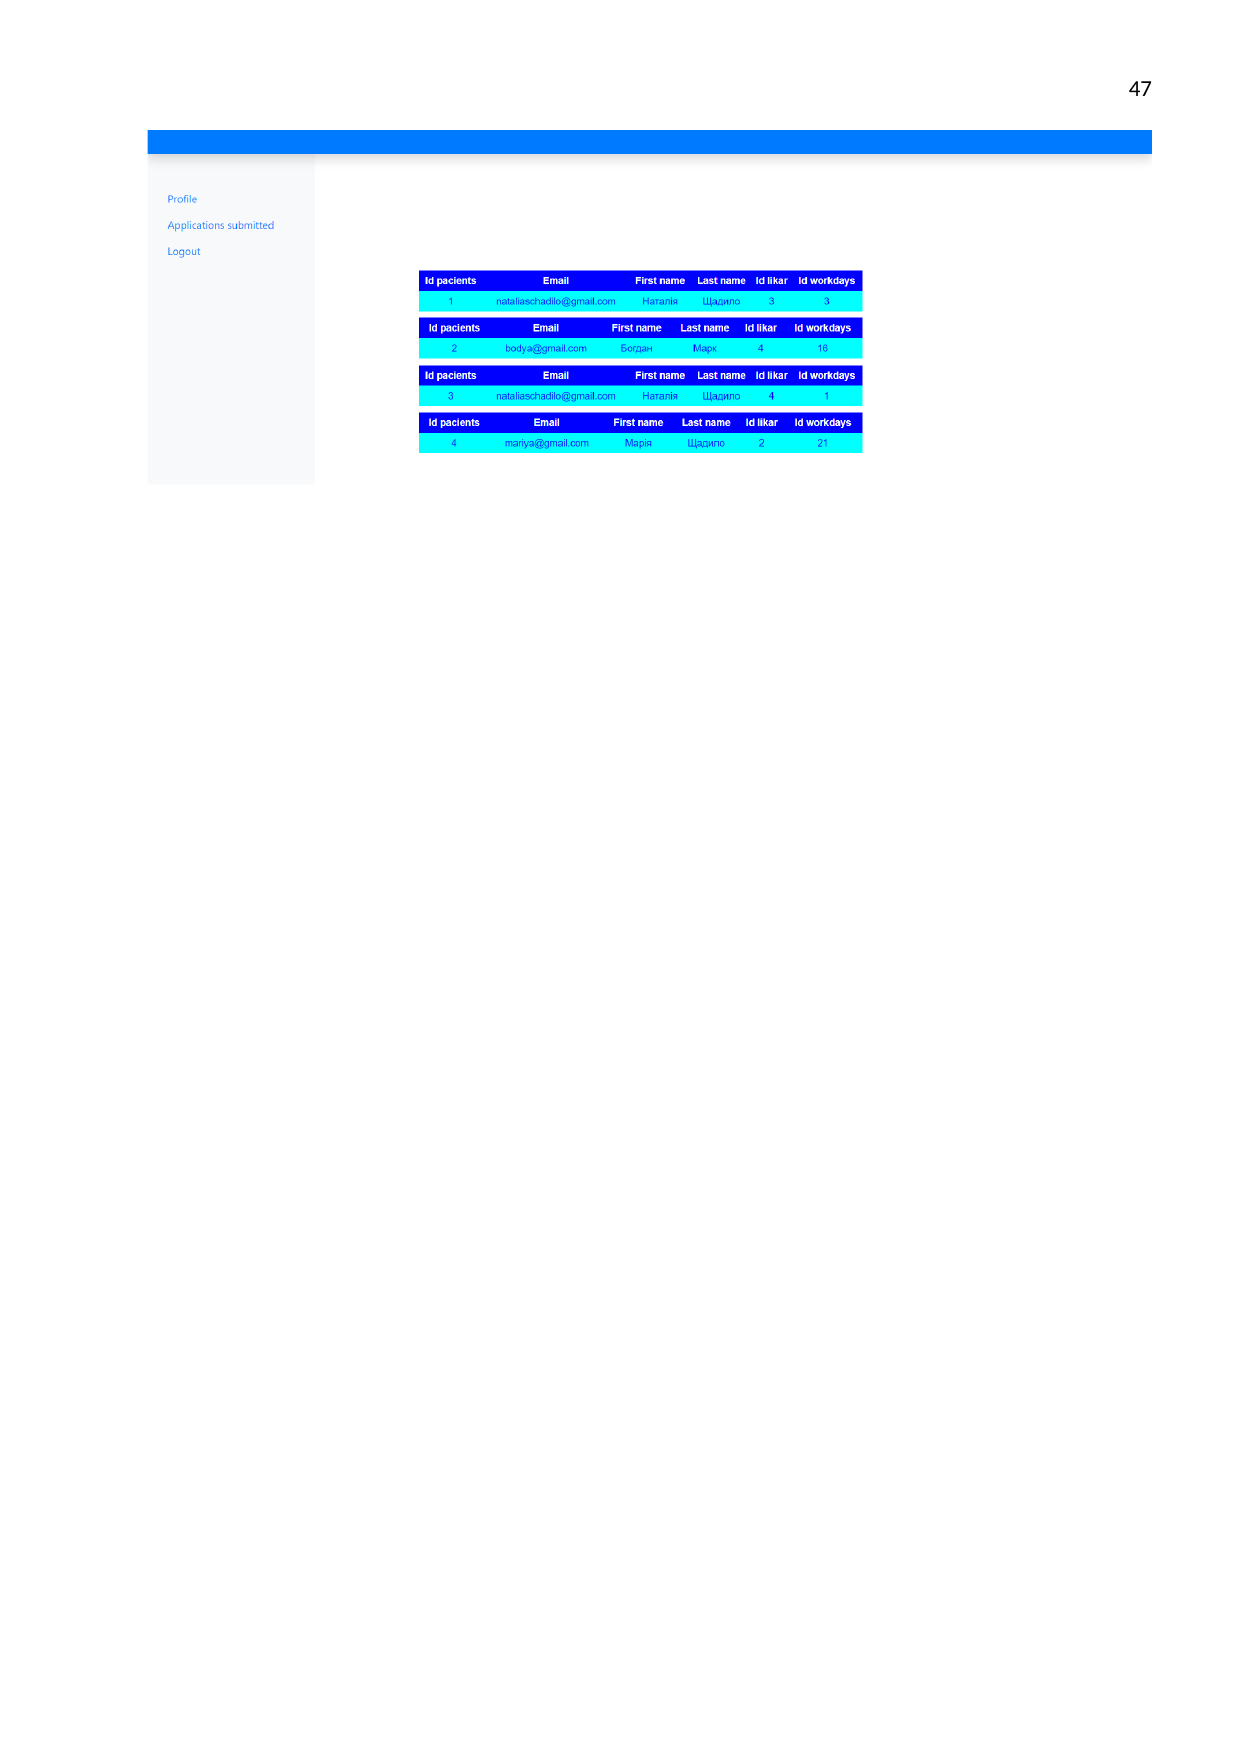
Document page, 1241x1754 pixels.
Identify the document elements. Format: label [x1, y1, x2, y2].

picture [147, 130, 1151, 615]
